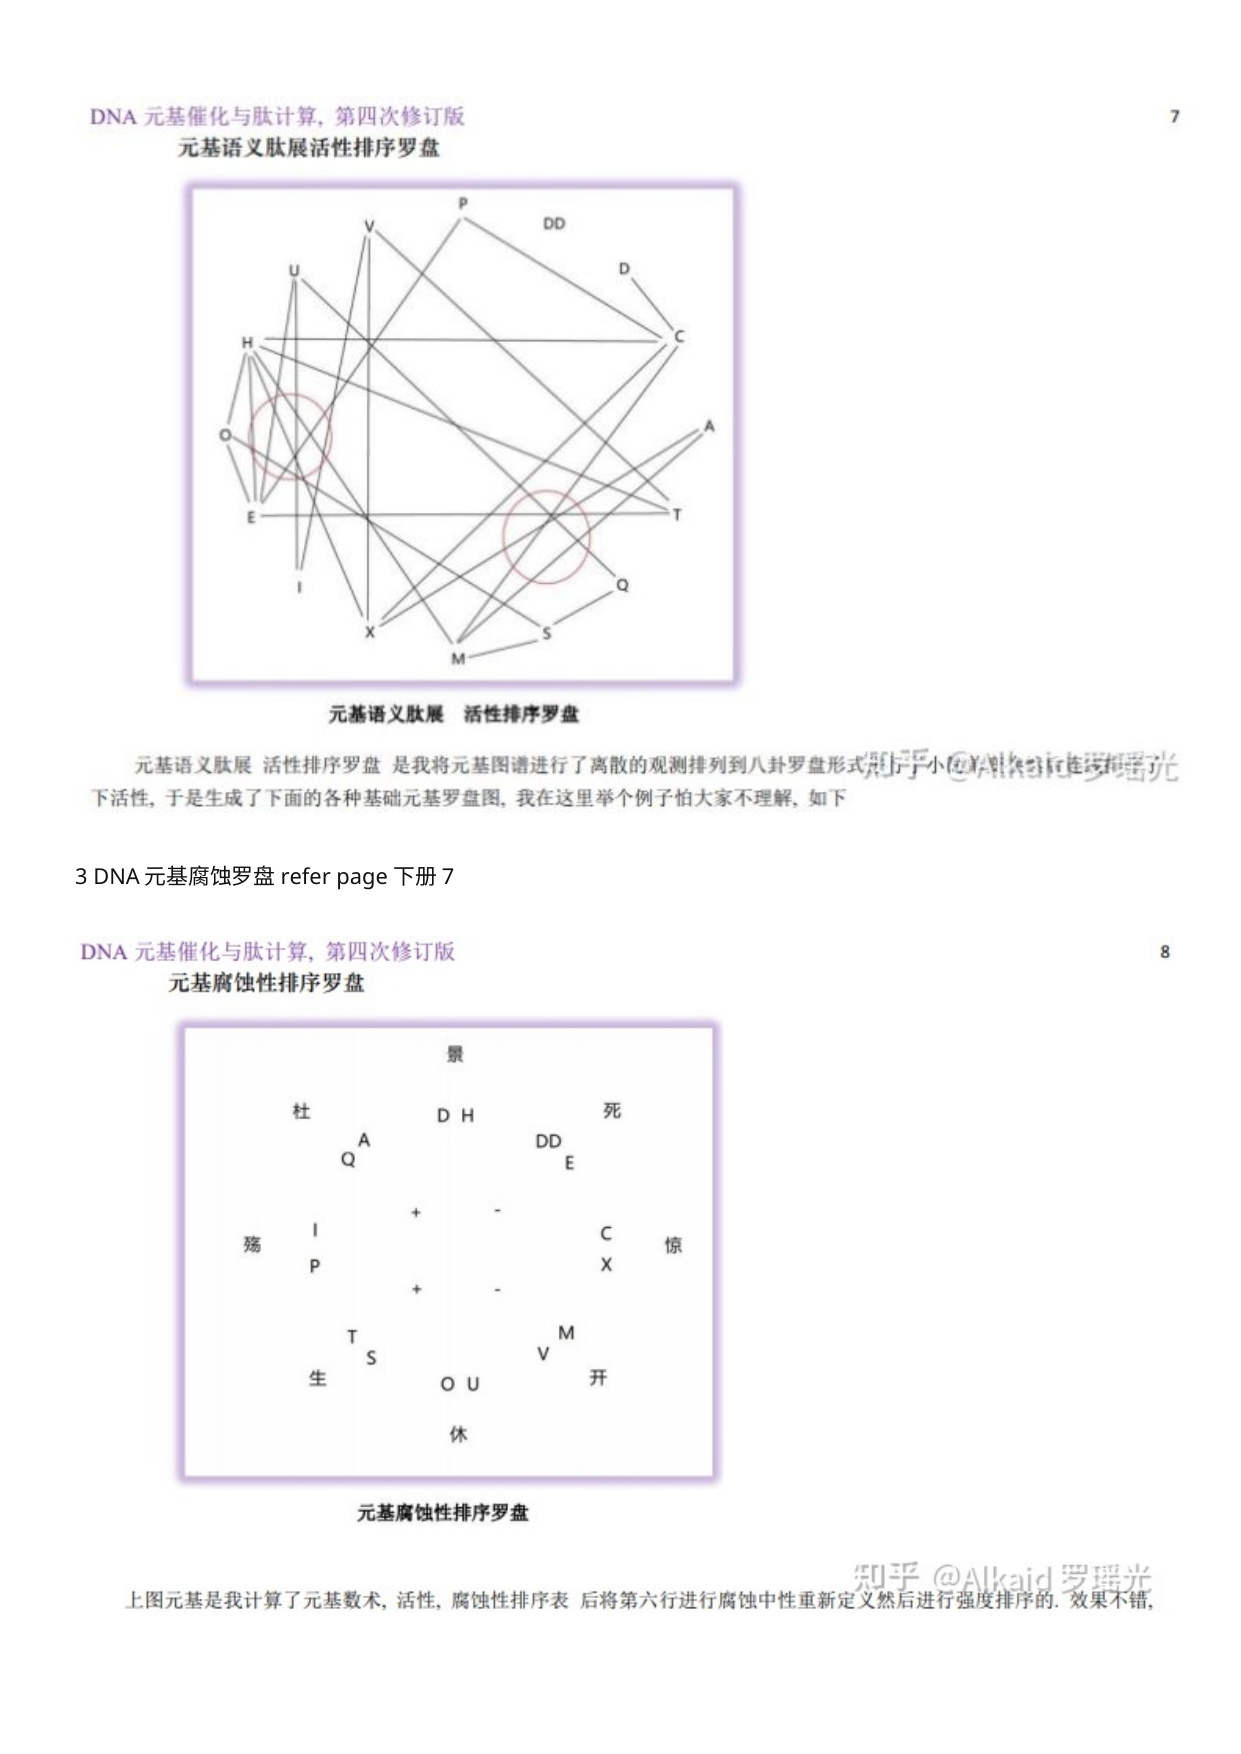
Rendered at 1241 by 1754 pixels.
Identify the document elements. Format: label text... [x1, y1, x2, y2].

text 3 DNA元基腐蚀罗盘 refer page 下册7 [442, 859, 1165, 891]
picture [75, 96, 1207, 813]
picture [75, 936, 1180, 1623]
